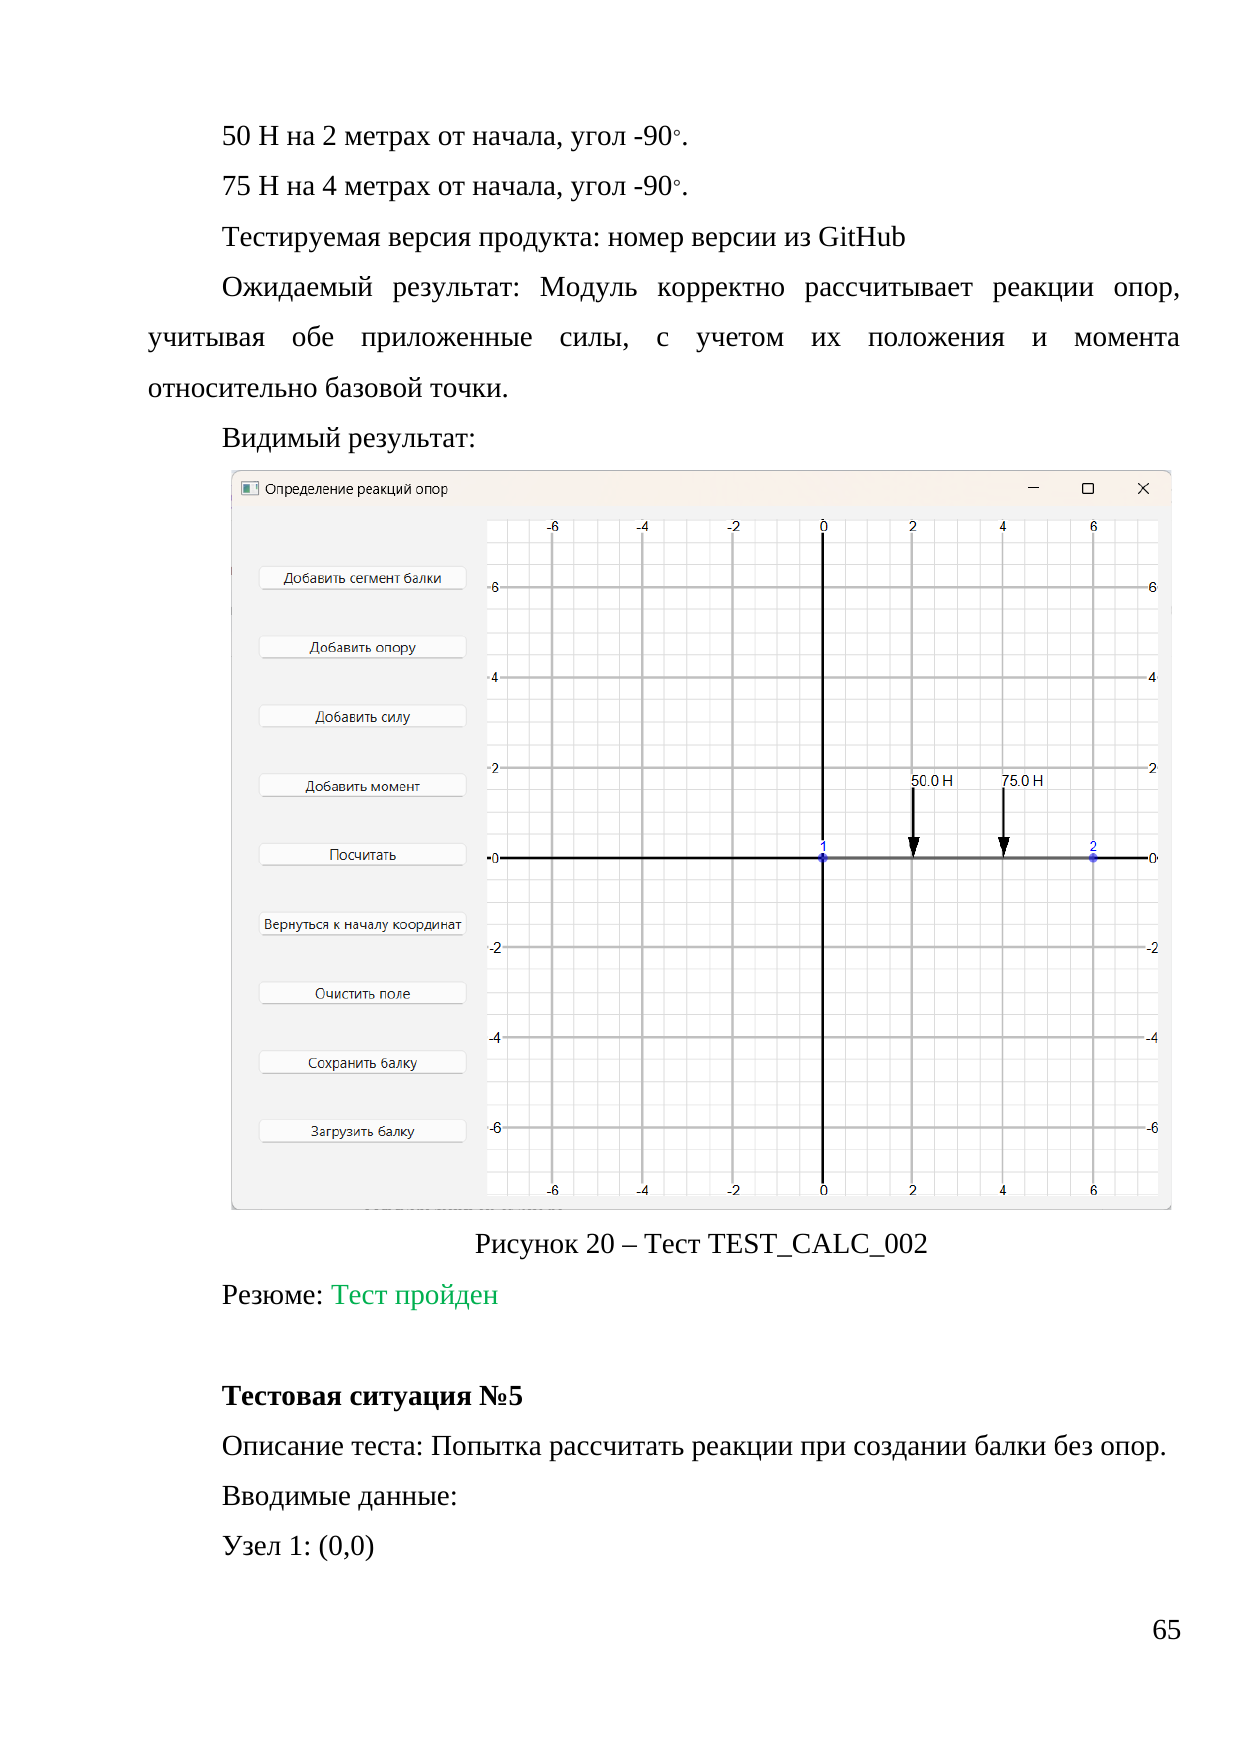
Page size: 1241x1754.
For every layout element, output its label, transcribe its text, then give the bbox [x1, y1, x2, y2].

text Рисунок 20 – Тест TEST_CALC_002 [148, 1227, 1181, 1260]
picture [231, 470, 1172, 1210]
text Вводимые данные: [148, 1478, 1181, 1512]
text Описание теста: Попытка рассчитать реакции при создании балки без опор. [148, 1428, 1181, 1461]
text 50 Н на 2 метрах от начала, угол -90°. [148, 118, 1181, 152]
text 75 Н на 4 метрах от начала, угол -90°. [148, 168, 1181, 202]
text Тестируемая версия продукта: номер версии из GitHub [148, 219, 1181, 252]
text Ожидаемый результат: Модуль корректно рассчитывает реакции опор, учитывая обе приложенные силы, с учетом их положения и момента относительно базовой точки. [148, 269, 1181, 403]
text Тестовая ситуация №5 [148, 1378, 1181, 1411]
text Резюме: Тест пройден [148, 1277, 1181, 1311]
text Видимый результат: [148, 420, 1181, 453]
text Узел 1: (0,0) [148, 1528, 1181, 1562]
